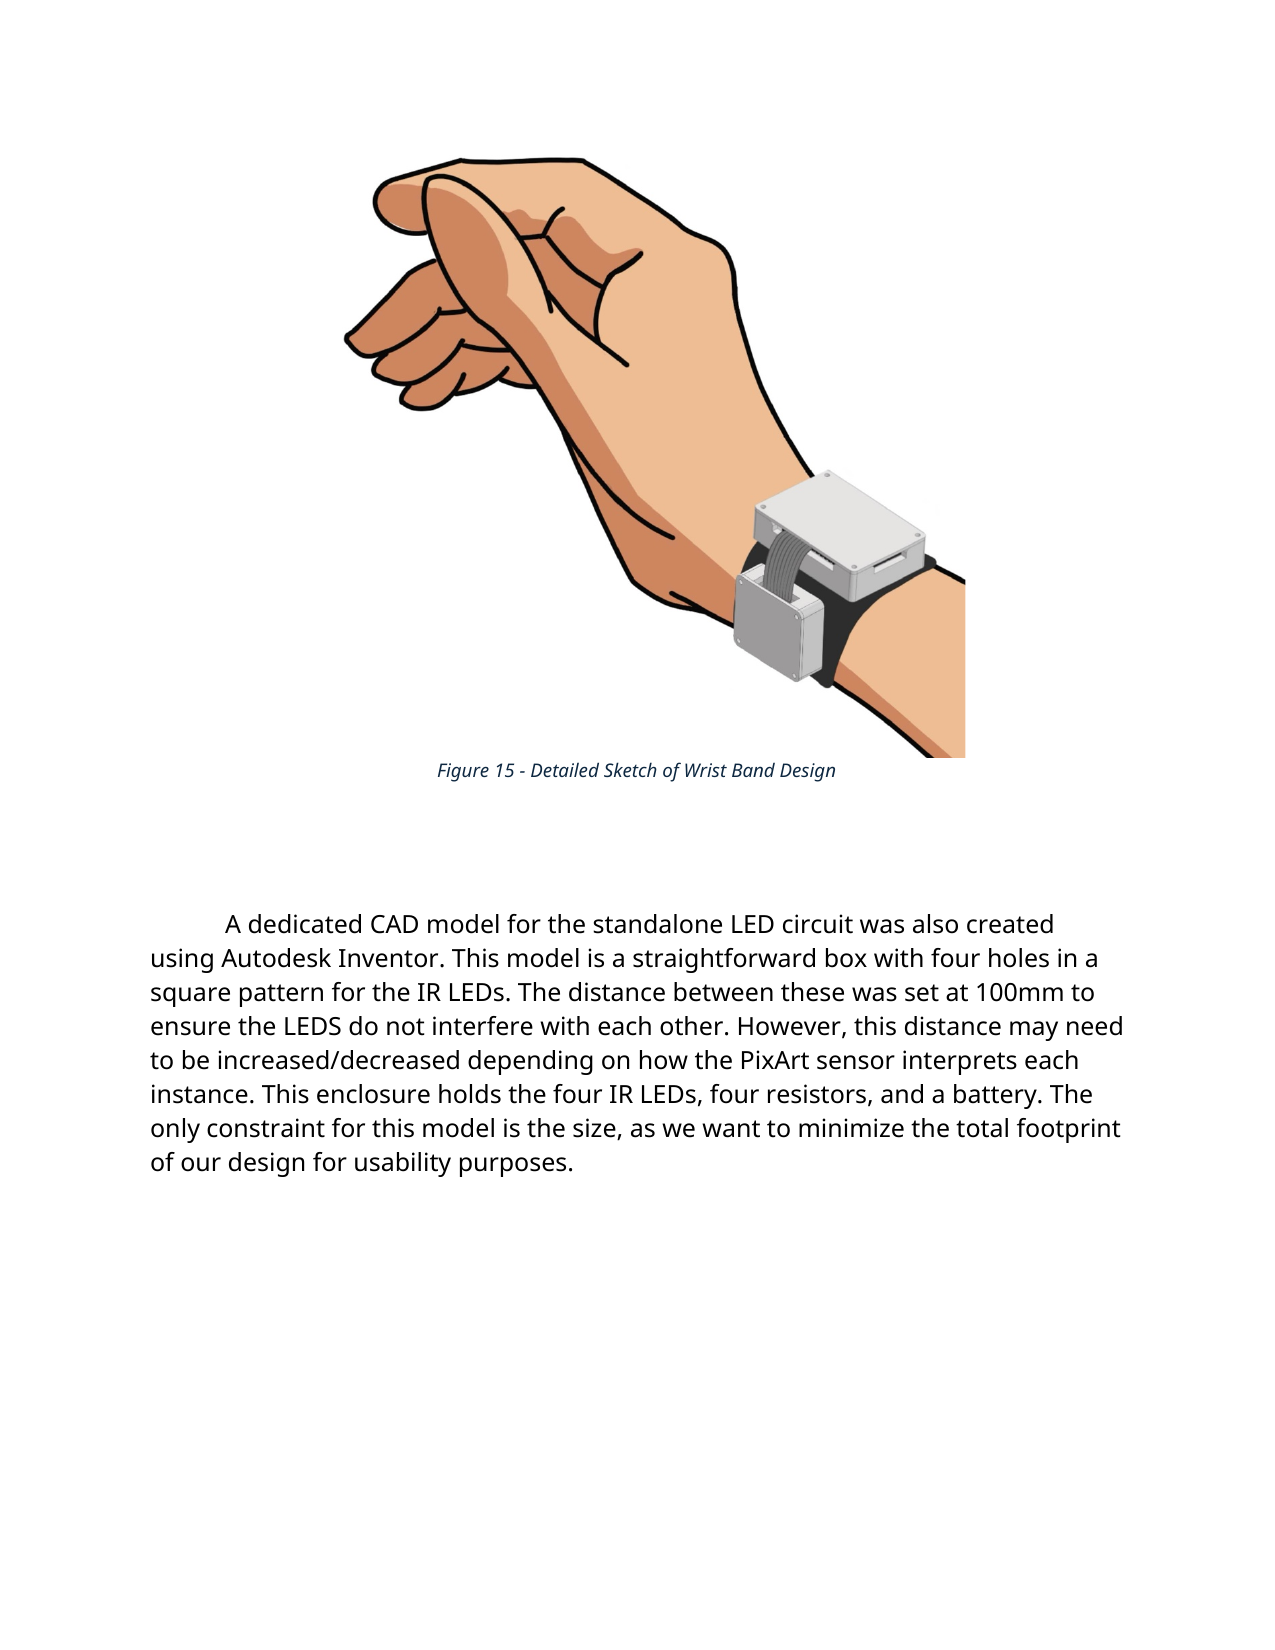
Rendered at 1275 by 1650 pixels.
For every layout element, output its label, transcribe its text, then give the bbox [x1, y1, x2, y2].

picture [309, 150, 966, 758]
text Figure 15 - Detailed Sketch of Wrist Band Design [150, 758, 1125, 783]
text A dedicated CAD model for the standalone LED circuit was also created using Autodesk Inventor. This model is a straightforward box with four holes in a square pattern for the IR LEDs. The distance between these was set at 100mm to ensure the LEDS do not interfere with each other. However, this distance may need to be increased/decreased depending on how the PixArt sensor interprets each instance. This enclosure holds the four IR LEDs, four resistors, and a battery. The only constraint for this model is the size, as we want to minimize the total footprint of our design for usability purposes. [150, 906, 1125, 1179]
